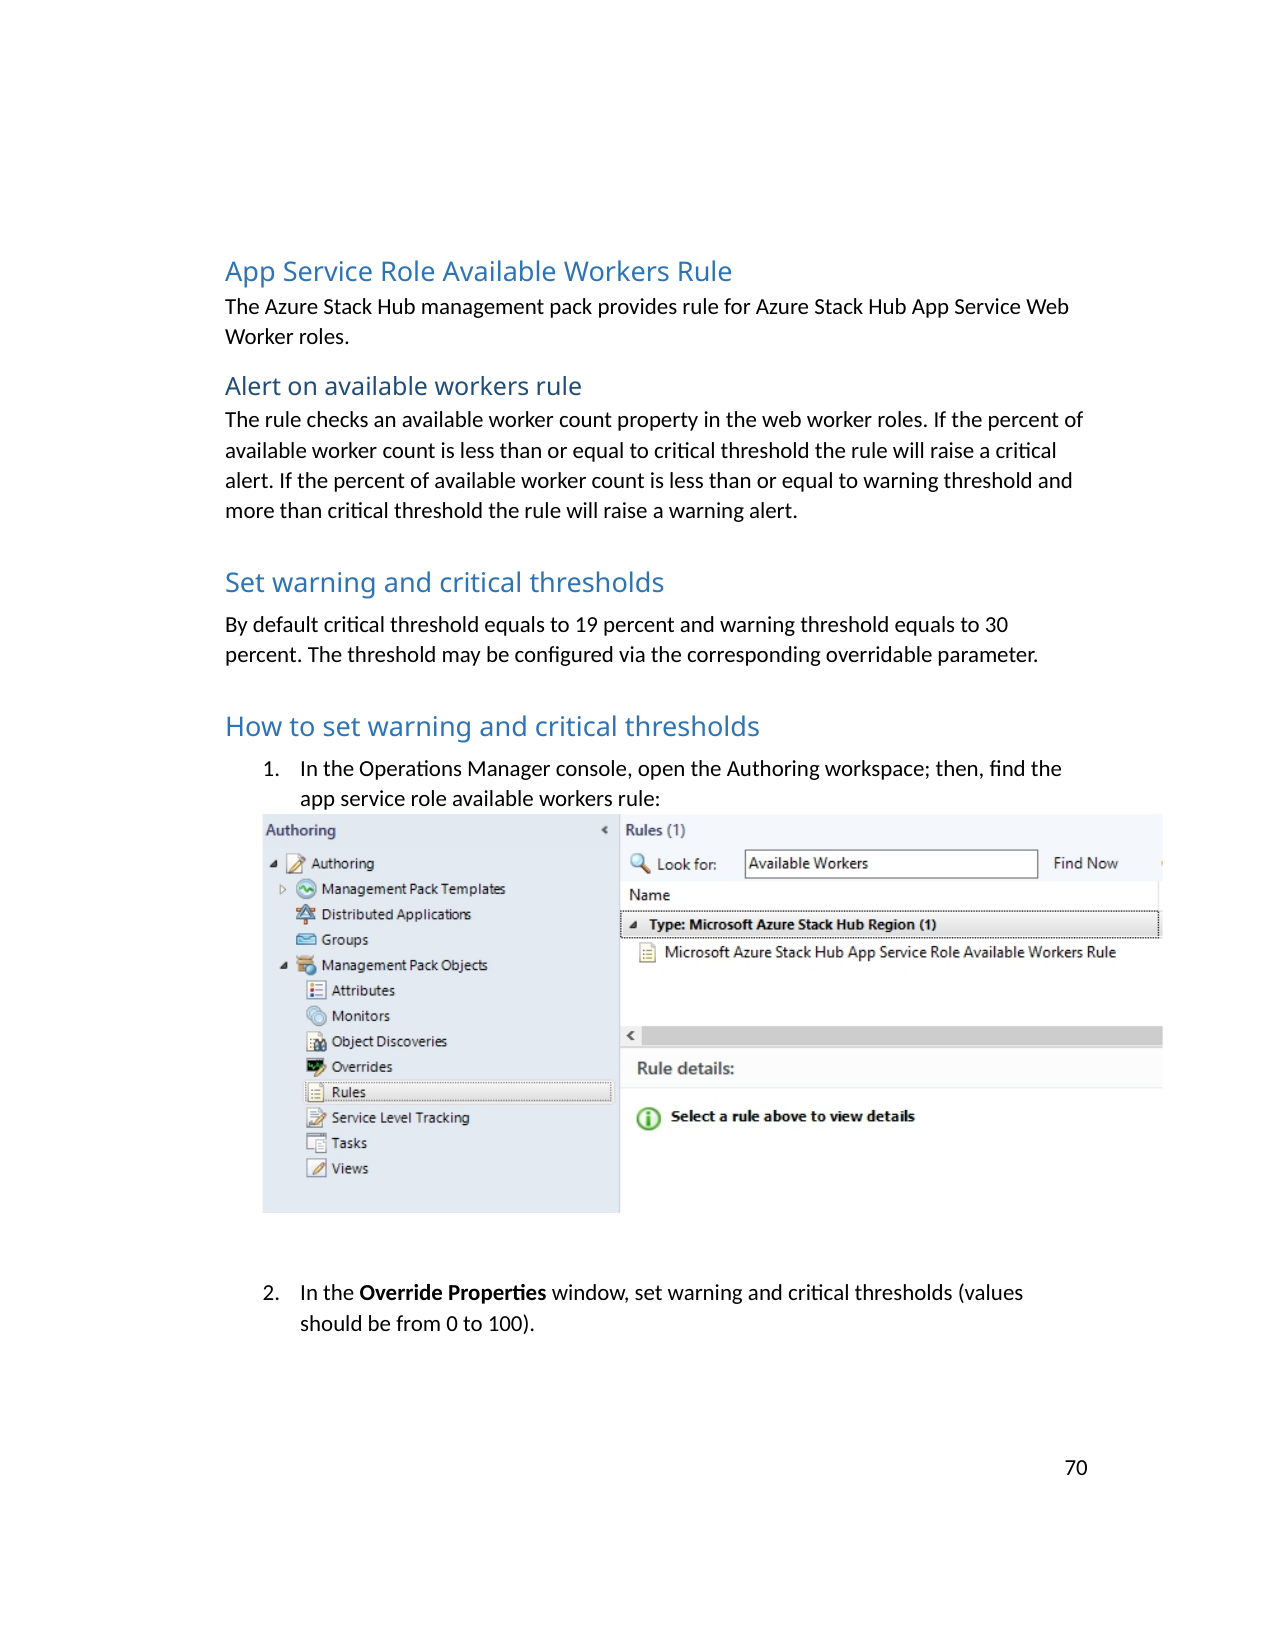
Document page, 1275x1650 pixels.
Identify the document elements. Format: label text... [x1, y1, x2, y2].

subtitle App Service Role Available Workers Rule [225, 252, 1087, 289]
list In the Operations Manager console, open the Authoring workspace; then, find the app service role available workers rule: [262, 754, 1087, 812]
picture [262, 814, 1163, 1213]
text By default critical threshold equals to 19 percent and warning threshold equals to 30 percent. The threshold may be configured via the corresponding overridable parameter. [225, 610, 1087, 668]
subtitle How to set warning and critical thresholds [225, 708, 1087, 745]
text The rule checks an available worker count property in the web worker roles. If the percent of available worker count is less than or equal to critical threshold the rule will raise a critical alert. If the percent of available worker count is less than or equal to warning threshold and more than critical threshold the rule will raise a warning alert. [225, 406, 1087, 524]
text The Azure Stack Hub management pack provides rule for Azure Stack Hub App Service Web Worker roles. [225, 292, 1087, 350]
list In the Override Properties window, set warning and critical thresholds (values should be from 0 to 100). [262, 1278, 1087, 1337]
subtitle Alert on available workers rule [225, 369, 1087, 403]
subtitle Set warning and critical thresholds [225, 564, 1087, 601]
